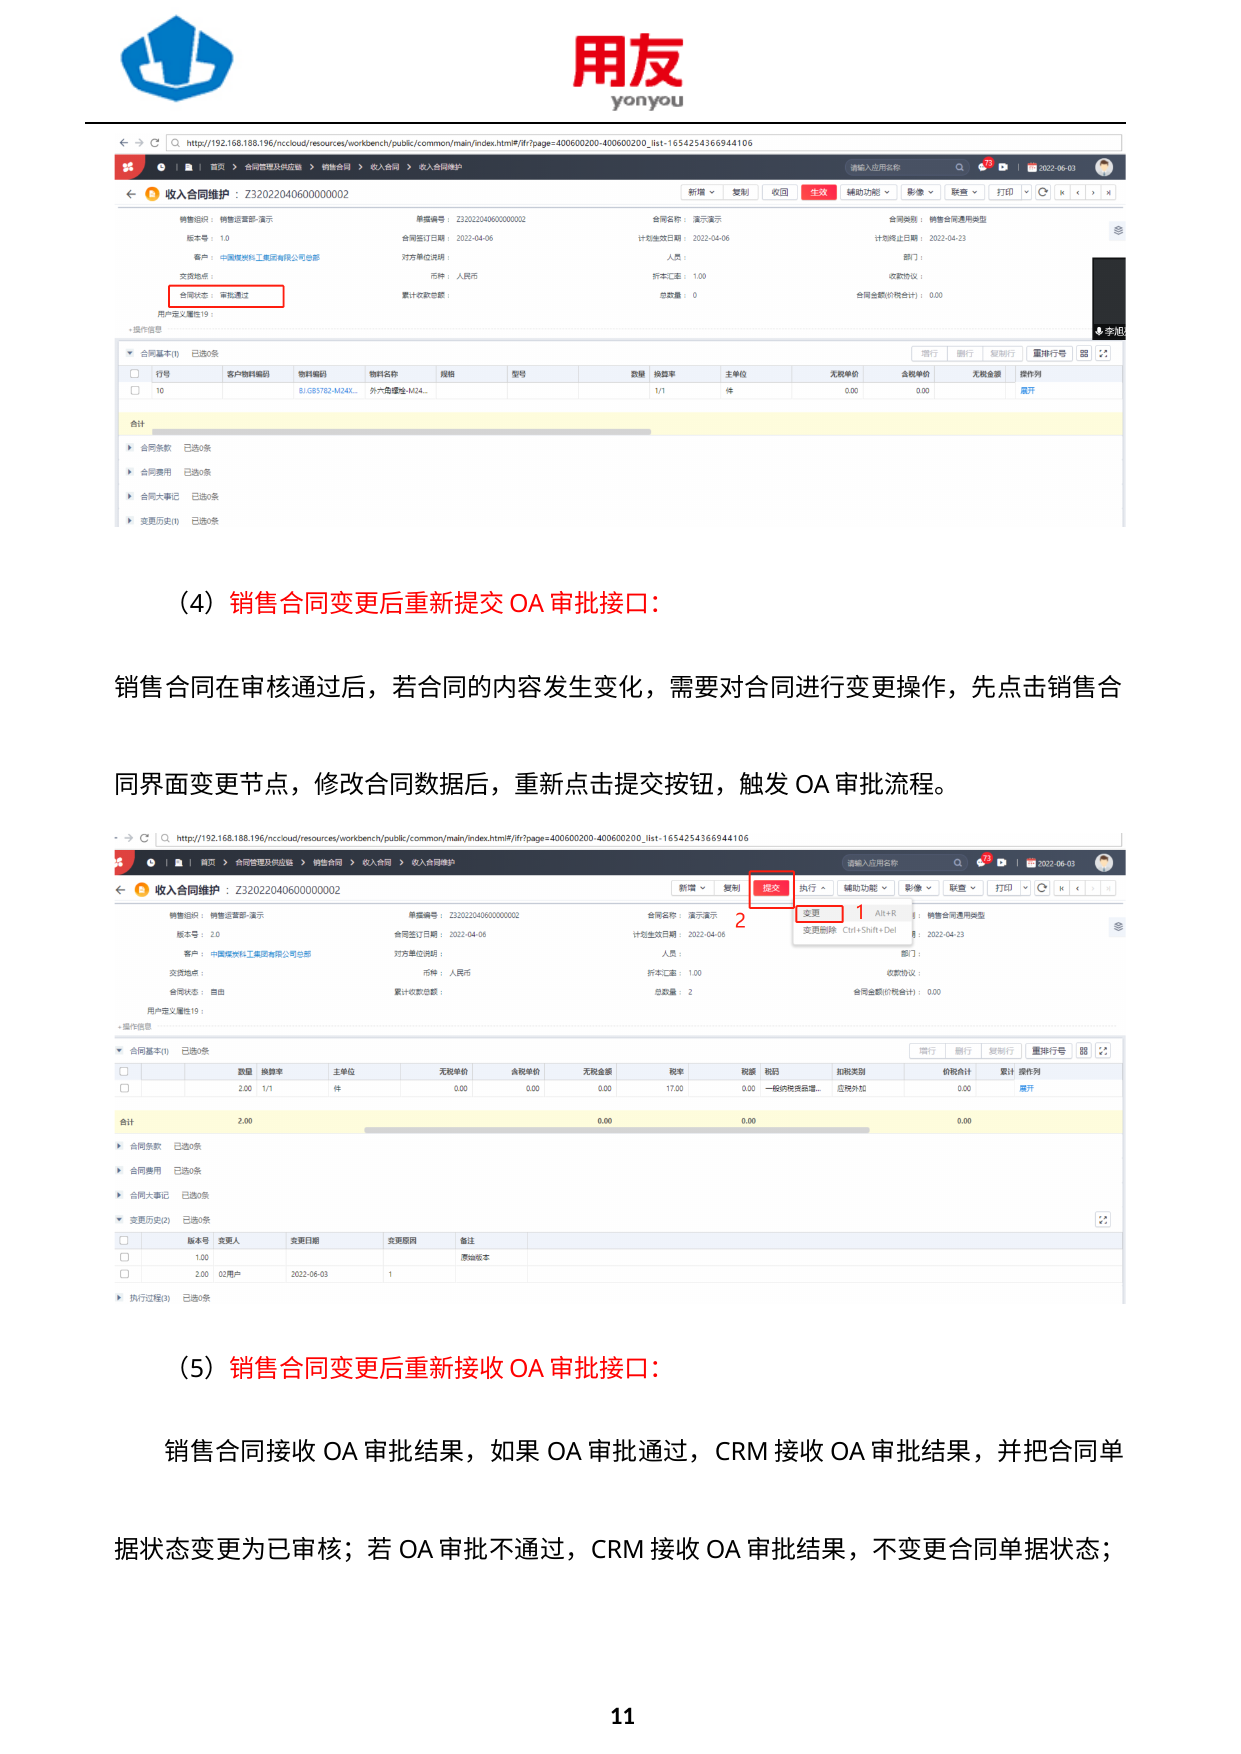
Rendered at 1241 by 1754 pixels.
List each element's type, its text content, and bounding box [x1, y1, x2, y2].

text 销售合同在审核通过后，若合同的内容发生变化，需要对合同进行变更操作，先点击销售合同界面变更节点，修改合同数据后，重新点击提交按钮，触发OA审批流程。 [114, 653, 1126, 815]
picture [102, 0, 254, 122]
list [114, 1417, 1126, 1580]
list （5）销售合同变更后重新接收OA审批接口： [114, 1334, 1126, 1399]
picture [114, 833, 1126, 1304]
list （4）销售合同变更后重新提交OA审批接口： [114, 569, 1126, 634]
picture [558, 17, 697, 122]
picture [114, 133, 1126, 527]
